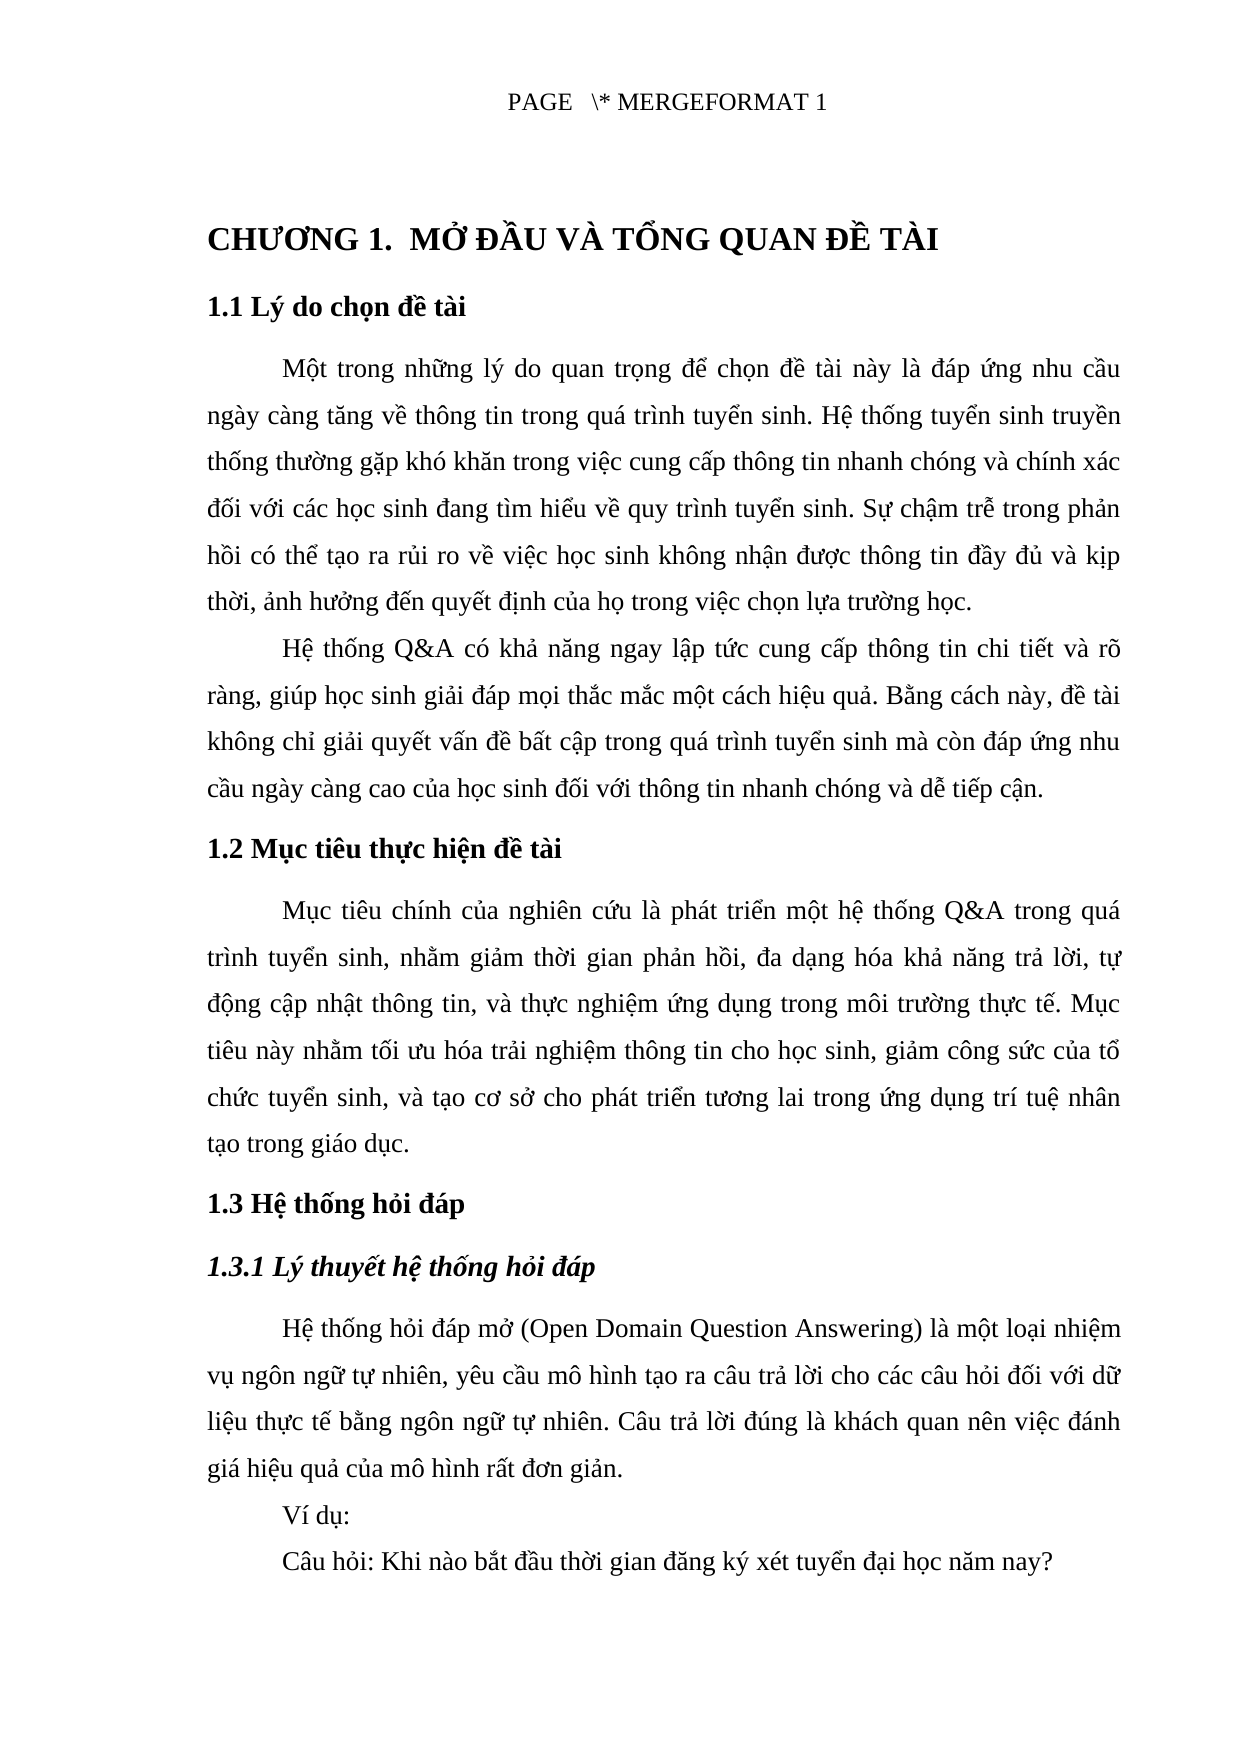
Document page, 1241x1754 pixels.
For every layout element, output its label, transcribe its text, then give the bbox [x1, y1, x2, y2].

text Câu hỏi: Khi nào bắt đầu thời gian đăng ký xét tuyển đại học năm nay? [207, 1546, 1122, 1577]
text Ví dụ: [207, 1499, 1122, 1530]
subtitle Mục tiêu thực hiện đề tài [207, 831, 1122, 865]
subtitle Lý thuyết hệ thống hỏi đáp [207, 1249, 1122, 1283]
text Hệ thống Q&A có khả năng ngay lập tức cung cấp thông tin chi tiết và rõ ràng, giúp học sinh giải đáp mọi thắc mắc một cách hiệu quả. Bằng cách này, đề tài không chỉ giải quyết vấn đề bất cập trong quá trình tuyển sinh mà còn đáp ứng nhu cầu ngày càng cao của học sinh đối với thông tin nhanh chóng và dễ tiếp cận. [207, 632, 1122, 803]
text Hệ thống hỏi đáp mở (Open Domain Question Answering) là một loại nhiệm vụ ngôn ngữ tự nhiên, yêu cầu mô hình tạo ra câu trả lời cho các câu hỏi đối với dữ liệu thực tế bằng ngôn ngữ tự nhiên. Câu trả lời đúng là khách quan nên việc đánh giá hiệu quả của mô hình rất đơn giản. [207, 1312, 1122, 1483]
subtitle Hệ thống hỏi đáp [207, 1187, 1122, 1220]
subtitle MỞ ĐẦU VÀ TỔNG QUAN ĐỀ TÀI [207, 219, 1122, 258]
subtitle Lý do chọn đề tài [207, 289, 1122, 323]
text Một trong những lý do quan trọng để chọn đề tài này là đáp ứng nhu cầu ngày càng tăng về thông tin trong quá trình tuyển sinh. Hệ thống tuyển sinh truyền thống thường gặp khó khăn trong việc cung cấp thông tin nhanh chóng và chính xác đối với các học sinh đang tìm hiểu về quy trình tuyển sinh. Sự chậm trễ trong phản hồi có thể tạo ra rủi ro về việc học sinh không nhận được thông tin đầy đủ và kịp thời, ảnh hưởng đến quyết định của họ trong việc chọn lựa trường học. [207, 352, 1122, 617]
text Mục tiêu chính của nghiên cứu là phát triển một hệ thống Q&A trong quá trình tuyển sinh, nhằm giảm thời gian phản hồi, đa dạng hóa khả năng trả lời, tự động cập nhật thông tin, và thực nghiệm ứng dụng trong môi trường thực tế. Mục tiêu này nhằm tối ưu hóa trải nghiệm thông tin cho học sinh, giảm công sức của tổ chức tuyển sinh, và tạo cơ sở cho phát triển tương lai trong ứng dụng trí tuệ nhân tạo trong giáo dục. [207, 894, 1122, 1158]
